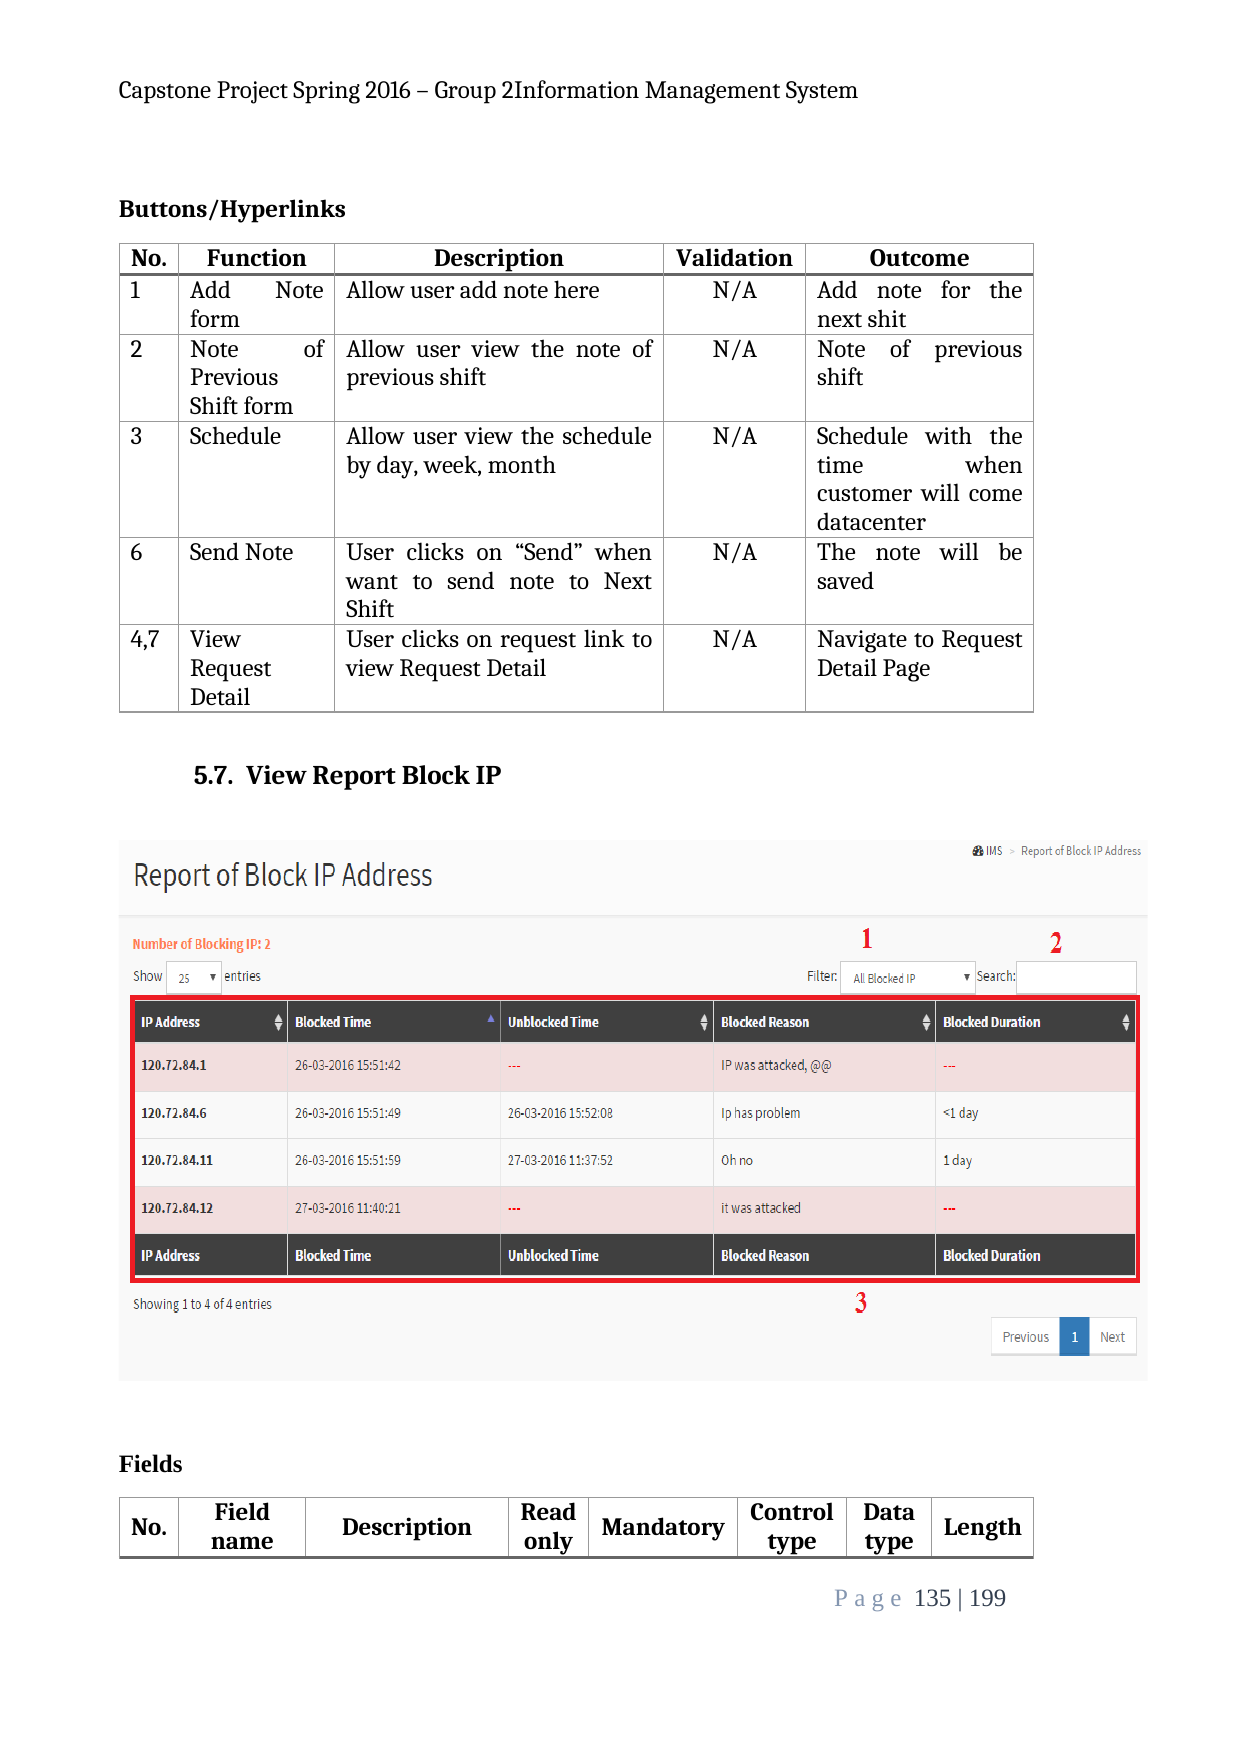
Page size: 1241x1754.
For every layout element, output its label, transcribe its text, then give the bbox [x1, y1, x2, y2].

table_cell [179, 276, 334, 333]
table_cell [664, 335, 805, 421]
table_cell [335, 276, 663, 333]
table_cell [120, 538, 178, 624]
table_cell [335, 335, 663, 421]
subtitle View Report Block IP [193, 760, 1033, 791]
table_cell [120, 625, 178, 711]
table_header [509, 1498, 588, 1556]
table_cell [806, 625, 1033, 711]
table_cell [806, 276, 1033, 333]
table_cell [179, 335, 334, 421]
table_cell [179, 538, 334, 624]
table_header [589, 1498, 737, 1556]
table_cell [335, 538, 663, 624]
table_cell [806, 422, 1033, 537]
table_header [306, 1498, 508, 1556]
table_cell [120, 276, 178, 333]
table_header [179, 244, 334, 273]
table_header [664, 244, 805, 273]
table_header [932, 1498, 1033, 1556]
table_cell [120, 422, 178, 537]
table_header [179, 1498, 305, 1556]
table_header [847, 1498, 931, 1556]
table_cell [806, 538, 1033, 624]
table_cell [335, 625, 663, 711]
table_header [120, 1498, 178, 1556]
text Buttons/Hyperlinks [118, 195, 1033, 223]
picture [118, 840, 1148, 1381]
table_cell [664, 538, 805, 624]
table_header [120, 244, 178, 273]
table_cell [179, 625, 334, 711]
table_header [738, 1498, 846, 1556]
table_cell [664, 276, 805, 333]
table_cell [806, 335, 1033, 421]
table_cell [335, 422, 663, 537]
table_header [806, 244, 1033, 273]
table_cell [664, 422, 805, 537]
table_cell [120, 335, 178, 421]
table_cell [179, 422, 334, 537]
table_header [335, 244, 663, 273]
text Fields [118, 1449, 1033, 1478]
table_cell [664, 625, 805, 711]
